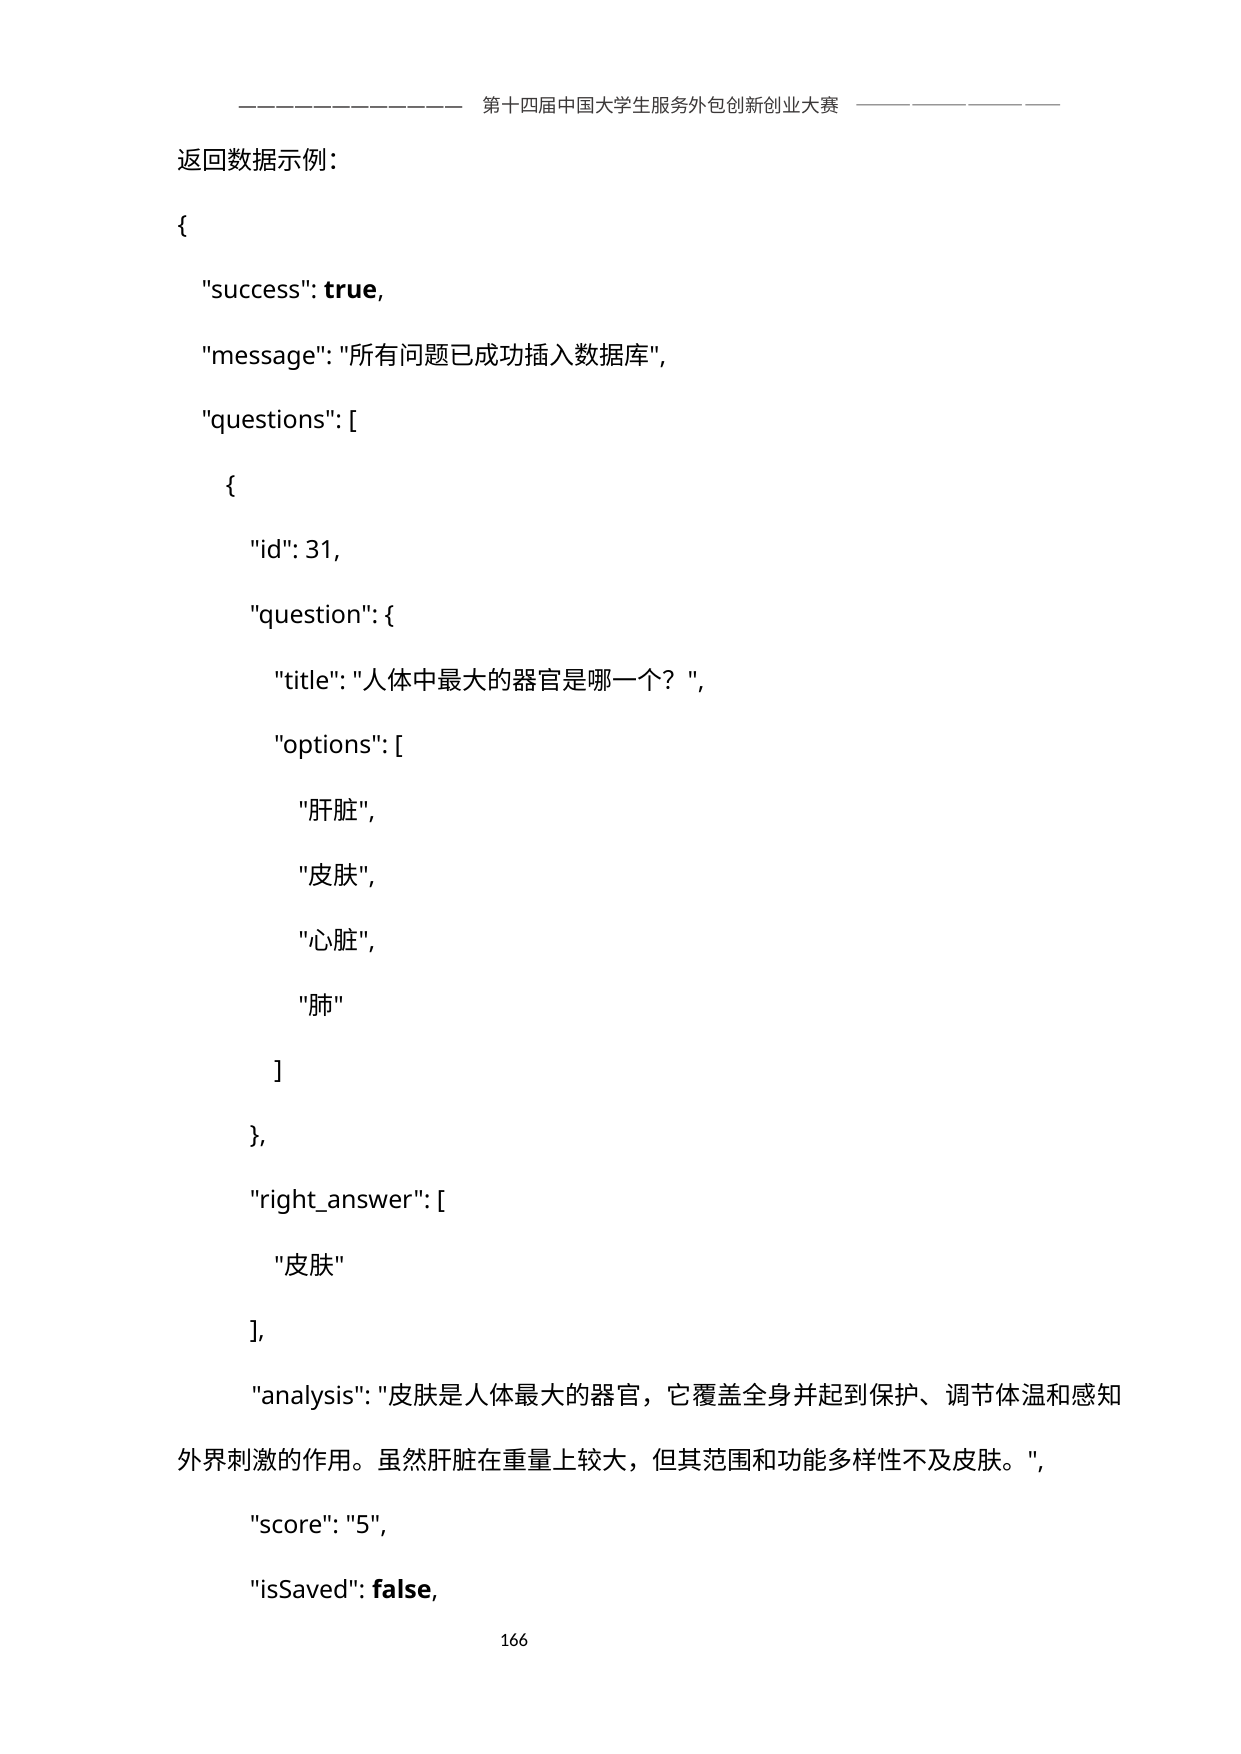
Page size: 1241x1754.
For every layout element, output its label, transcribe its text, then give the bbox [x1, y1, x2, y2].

text "options": [ [177, 711, 1122, 776]
text { [177, 451, 1122, 516]
text "title": "人体中最大的器官是哪一个？", [177, 646, 1122, 711]
text "肺" [177, 971, 1122, 1036]
text "message": "所有问题已成功插入数据库", [177, 321, 1122, 386]
text "id": 31, [177, 516, 1122, 581]
text "success": true, [177, 256, 1122, 321]
text }, [177, 1101, 1122, 1166]
text "right_answer": [ [177, 1166, 1122, 1231]
text "皮肤" [177, 1231, 1122, 1296]
text { [177, 191, 1122, 256]
text "questions": [ [177, 386, 1122, 451]
text "心脏", [177, 906, 1122, 971]
text "isSaved": false, [177, 1556, 1122, 1621]
text ], [177, 1296, 1122, 1361]
text "question": { [177, 581, 1122, 646]
text 返回数据示例： [177, 126, 1122, 191]
text "score": "5", [177, 1491, 1122, 1556]
text ] [177, 1036, 1122, 1101]
text "肝脏", [177, 776, 1122, 841]
text "analysis": "皮肤是人体最大的器官，它覆盖全身并起到保护、调节体温和感知外界刺激的作用。虽然肝脏在重量上较大，但其范围和功能多样性不及皮肤。", [177, 1361, 1122, 1491]
text "皮肤", [177, 841, 1122, 906]
